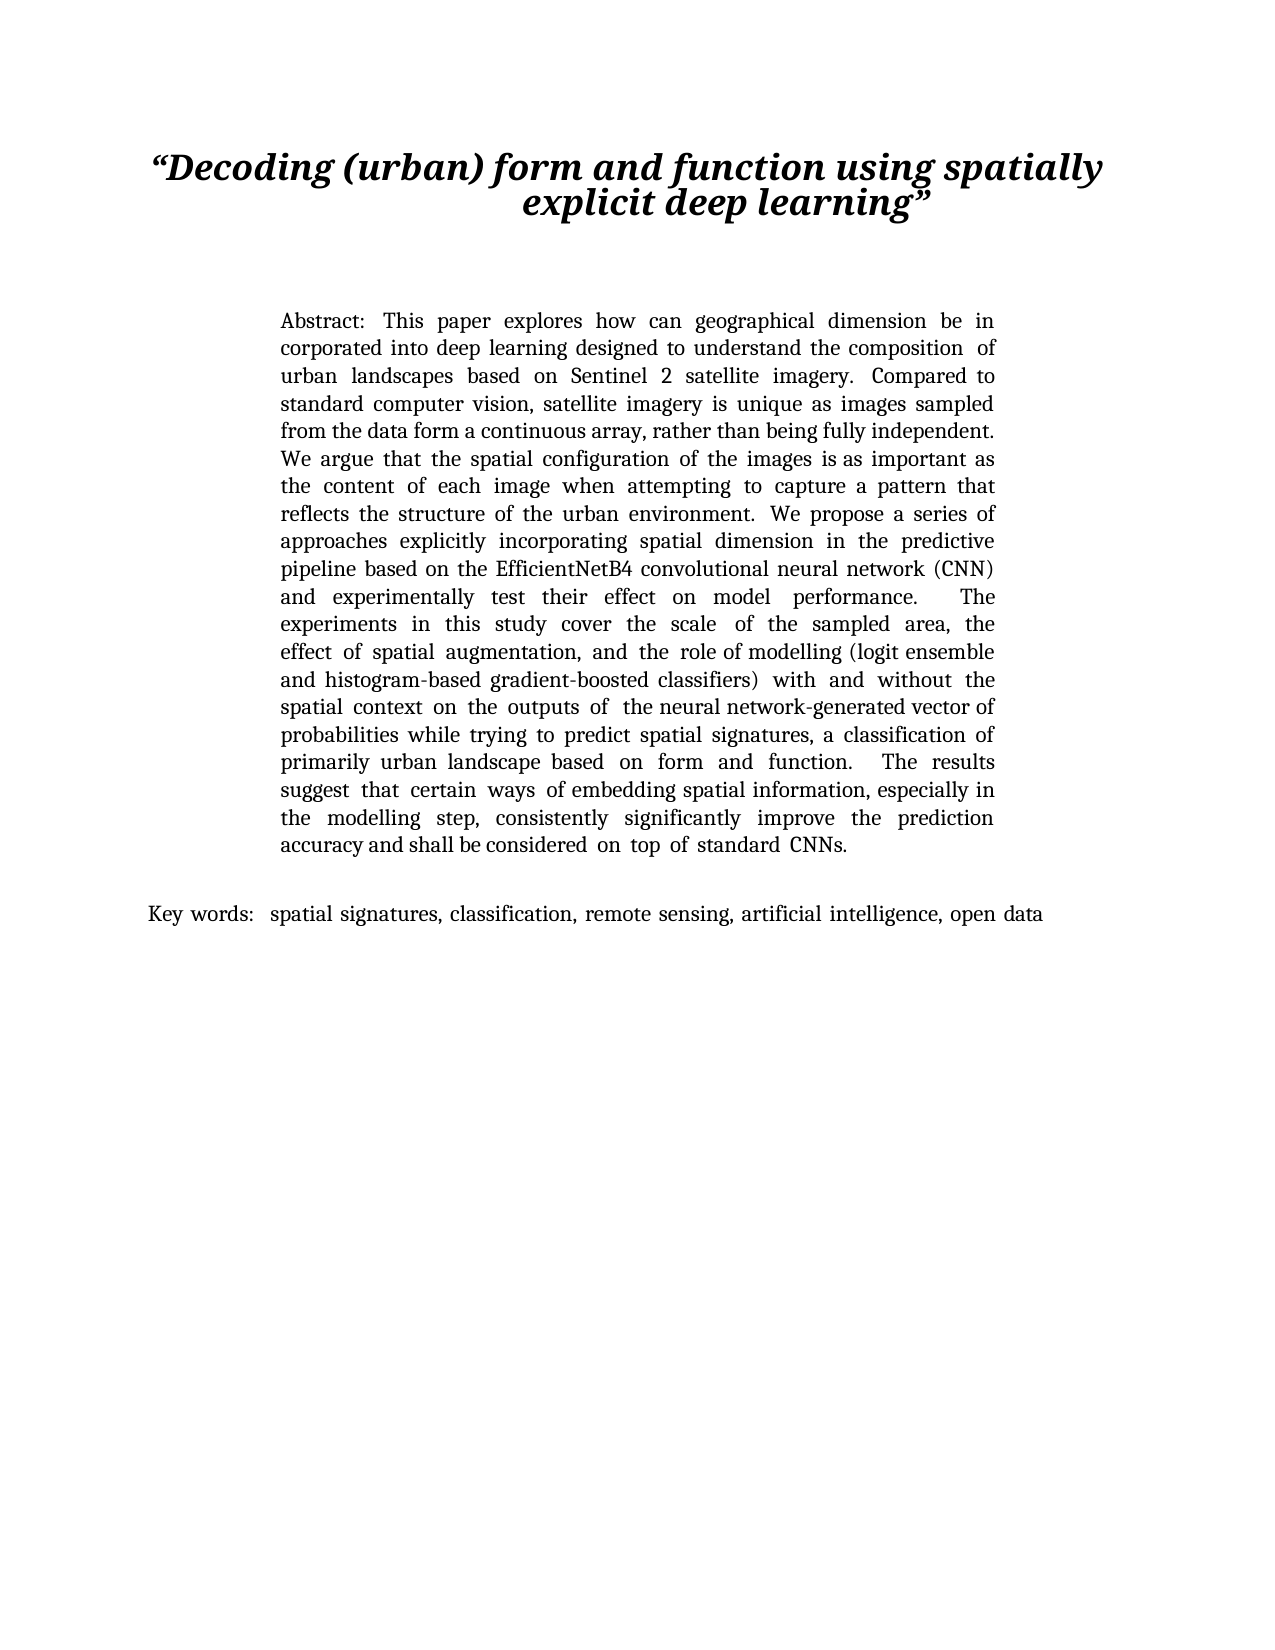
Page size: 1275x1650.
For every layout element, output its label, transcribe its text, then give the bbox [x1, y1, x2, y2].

text Abstract: This paper explores how can geographical dimension be in corporated into deep learning designed to understand the composition of urban landscapes based on Sentinel 2 satellite imagery. Compared to standard computer vision, satellite imagery is unique as images sampled from the data form a continuous array, rather than being fully independent. We argue that the spatial configuration of the images is as important as the content of each image when attempting to capture a pattern that reflects the structure of the urban environment. We propose a series of approaches explicitly incorporating spatial dimension in the predictive pipeline based on the EfficientNetB4 convolutional neural network (CNN) and experimentally test their effect on model performance. The experiments in this study cover the scale of the sampled area, the effect of spatial augmentation, and the role of modelling (logit ensemble and histogram-based gradient-boosted classifiers) with and without the spatial context on the outputs of the neural network-generated vector of probabilities while trying to predict spatial signatures, a classification of primarily urban landscape based on form and function. The results suggest that certain ways of embedding spatial information, especially in the modelling step, consistently significantly improve the prediction accuracy and shall be considered on top of standard CNNs. [280, 307, 995, 858]
title “Decoding (urban) form and function using spatially explicit deep learning” [149, 150, 1128, 226]
text Key words: spatial signatures, classification, remote sensing, artificial intelligence, open data [148, 900, 1204, 927]
